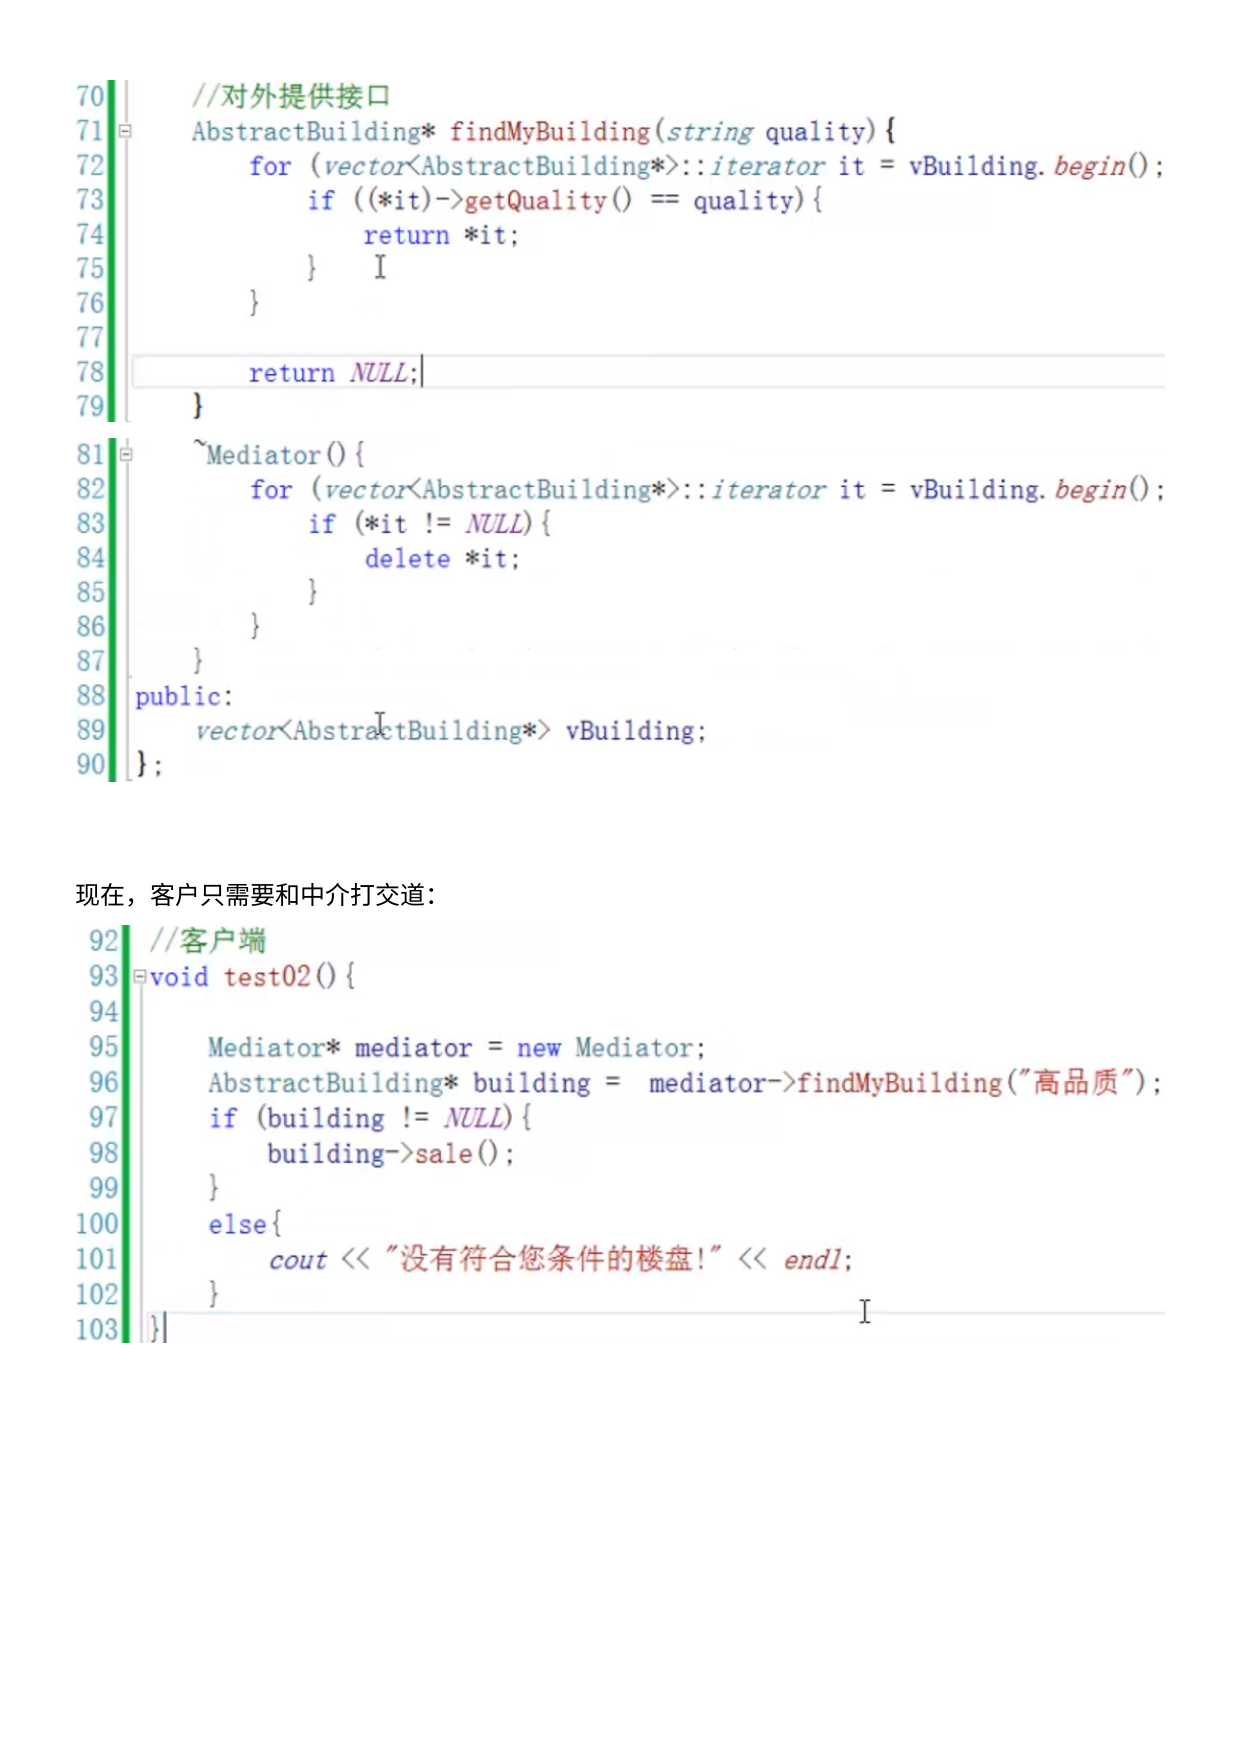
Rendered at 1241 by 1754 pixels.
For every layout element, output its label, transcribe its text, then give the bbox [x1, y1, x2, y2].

picture [75, 925, 1166, 1343]
picture [75, 438, 1166, 782]
text 现在，客户只需要和中介打交道： [75, 861, 1165, 925]
picture [75, 80, 1166, 422]
